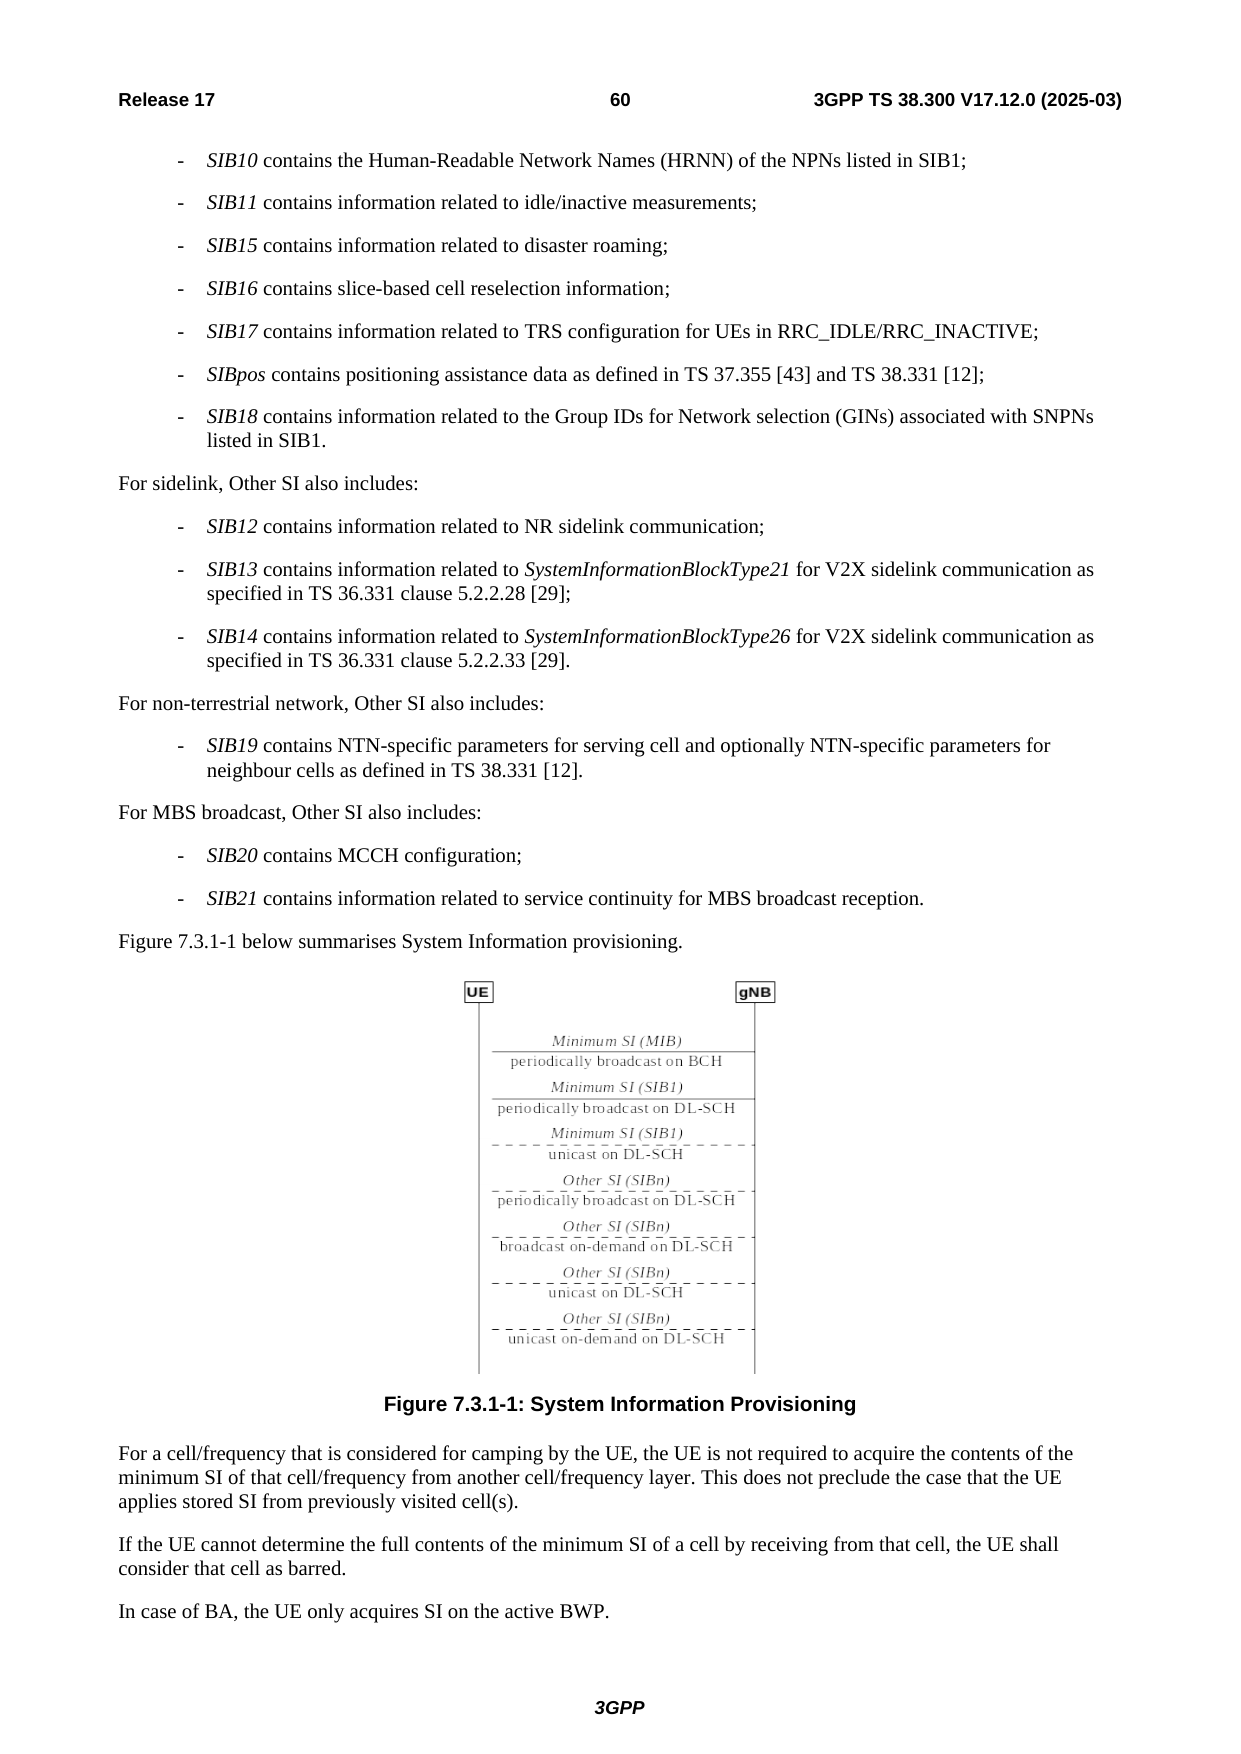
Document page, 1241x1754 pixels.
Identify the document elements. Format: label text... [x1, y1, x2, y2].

text - SIB19 contains NTN-specific parameters for serving cell and optionally NTN-specific parameters for neighbour cells as defined in TS 38.331 [12]. [177, 733, 1122, 782]
text In case of BA, the UE only acquires SI on the active BWP. [118, 1599, 1122, 1623]
text - SIB20 contains MCCH configuration; [177, 843, 1122, 867]
text - SIB14 contains information related to SystemInformationBlockType26 for V2X sidelink communication as specified in TS 36.331 clause 5.2.2.33 [29]. [177, 624, 1122, 672]
text Figure 7.3.1-1 below summarises System Information provisioning. [118, 929, 1122, 953]
text - SIB18 contains information related to the Group IDs for Network selection (GINs) associated with SNPNs listed in SIB1. [177, 404, 1122, 452]
text - SIB16 contains slice-based cell reselection information; [177, 276, 1122, 300]
text - SIB12 contains information related to NR sidelink communication; [177, 514, 1122, 538]
text For sidelink, Other SI also includes: [118, 471, 1122, 495]
text For non-terrestrial network, Other SI also includes: [118, 691, 1122, 715]
text If the UE cannot determine the full contents of the minimum SI of a cell by receiving from that cell, the UE shall consider that cell as barred. [118, 1532, 1122, 1580]
text - SIB17 contains information related to TRS configuration for UEs in RRC_IDLE/RRC_INACTIVE; [177, 319, 1122, 343]
text - SIB13 contains information related to SystemInformationBlockType21 for V2X sidelink communication as specified in TS 36.331 clause 5.2.2.28 [29]; [177, 557, 1122, 605]
text - SIB11 contains information related to idle/inactive measurements; [177, 190, 1122, 214]
text - SIB10 contains the Human-Readable Network Names (HRNN) of the NPNs listed in SIB1; [177, 147, 1122, 172]
text - SIBpos contains positioning assistance data as defined in TS 37.355 [43] and TS 38.331 [12]; [177, 362, 1122, 386]
text For MBS broadcast, Other SI also includes: [118, 800, 1122, 824]
text Figure 7.3.1-1: System Information Provisioning [118, 1392, 1122, 1416]
text - SIB15 contains information related to disaster roaming; [177, 233, 1122, 257]
text - SIB21 contains information related to service continuity for MBS broadcast reception. [177, 886, 1122, 910]
text For a cell/frequency that is considered for camping by the UE, the UE is not required to acquire the contents of the minimum SI of that cell/frequency from another cell/frequency layer. This does not preclude the case that the UE applies stored SI from previously visited cell(s). [118, 1441, 1122, 1513]
